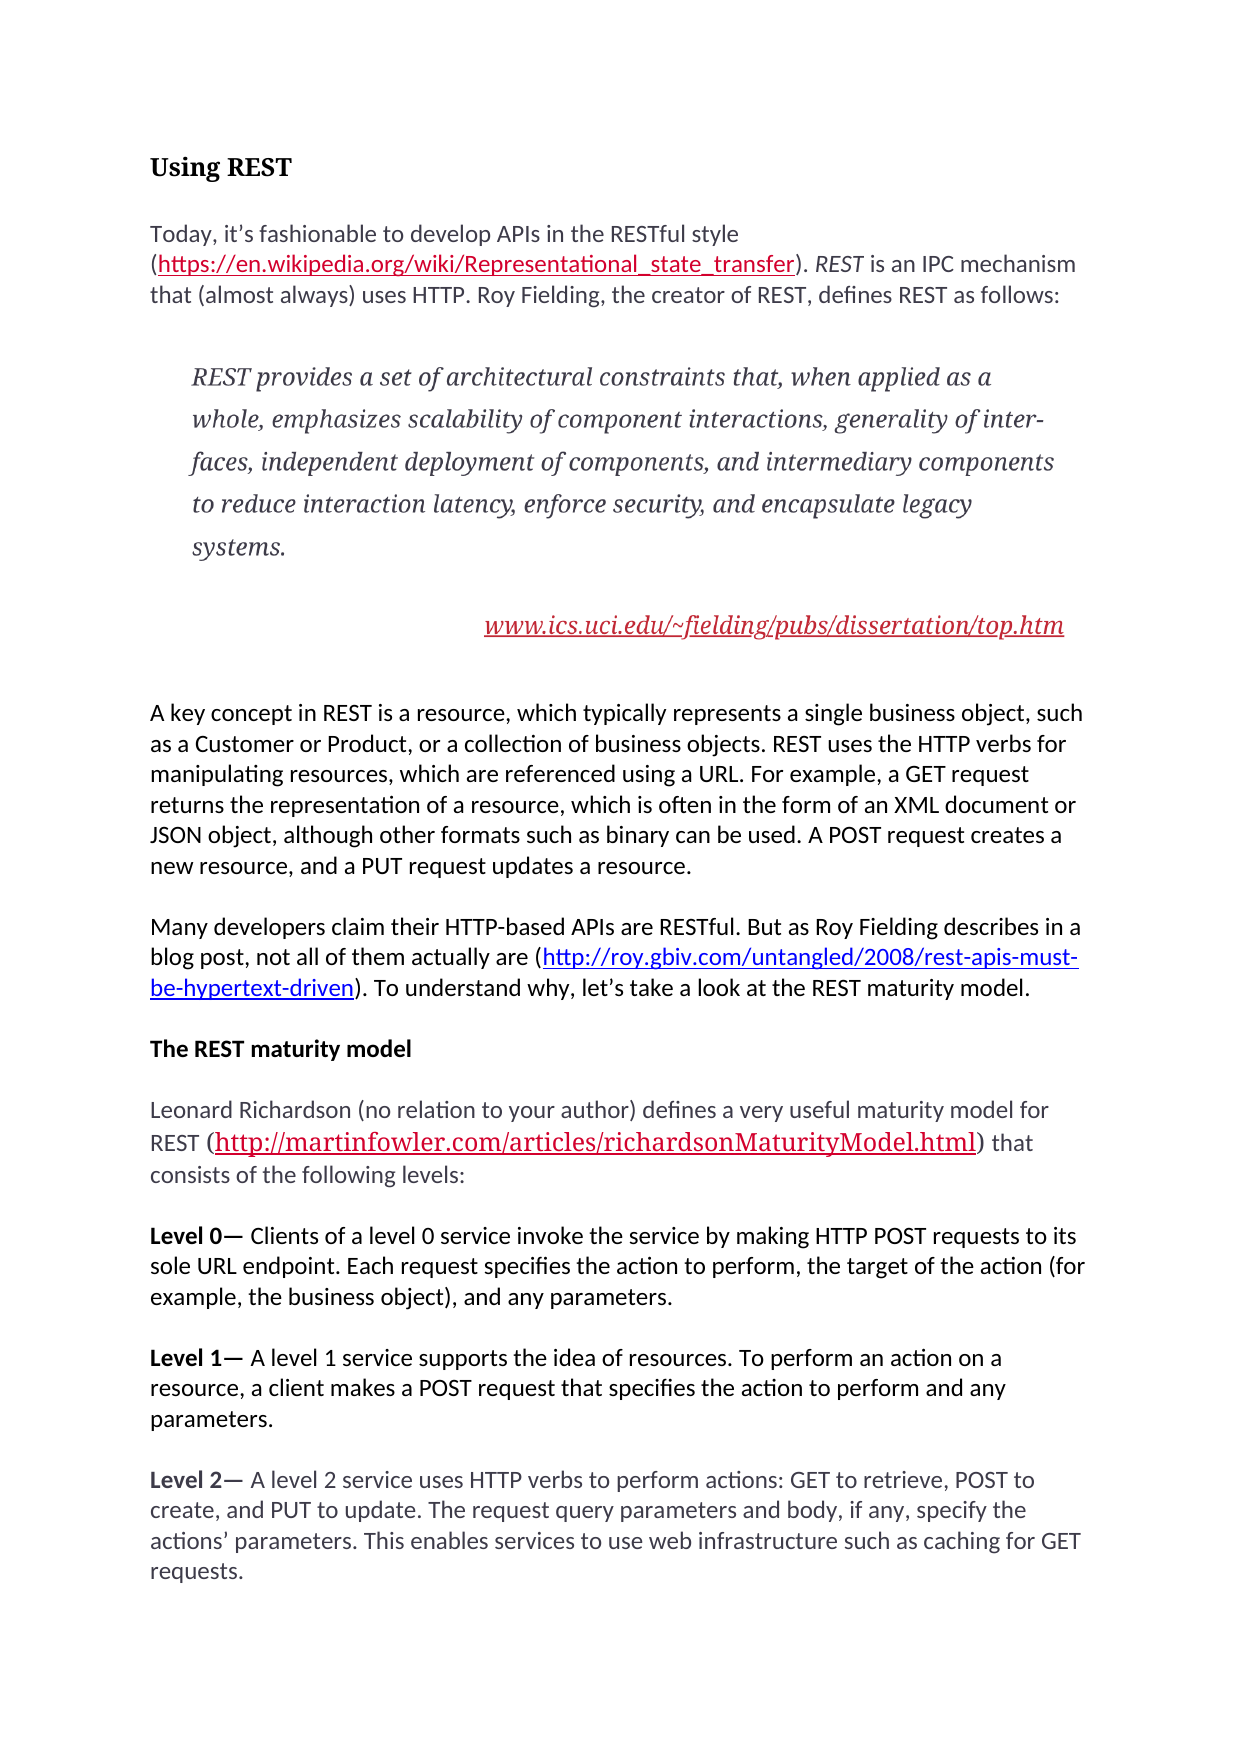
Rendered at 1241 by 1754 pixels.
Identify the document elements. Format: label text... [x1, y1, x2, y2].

text Level 0— Clients of a level 0 service invoke the service by making HTTP POST requests to its sole URL endpoint. Each request specifies the action to perform, the target of the action (for example, the business object), and any parameters. [150, 1220, 1090, 1311]
text Leonard Richardson (no relation to your author) defines a very useful maturity model for REST (http://martinfowler.com/articles/richardsonMaturityModel.html) that consists of the following levels: [466, 1094, 1090, 1189]
text Level 1— A level 1 service supports the idea of resources. To perform an action on a resource, a client makes a POST request that specifies the action to perform and any parameters. [150, 1342, 1090, 1433]
text The REST maturity model [150, 1033, 1090, 1064]
picture [150, 343, 1091, 664]
text Today, it’s fashionable to develop APIs in the RESTful style (https://en.wikipedia.org/wiki/Representational_state_transfer). REST is an IPC mechanism that (almost always) uses HTTP. Roy Fielding, the creator of REST, defines REST as follows: [740, 218, 1090, 310]
text Level 2— A level 2 service uses HTTP verbs to perform actions: GET to retrieve, POST to create, and PUT to update. The request query parameters and body, if any, specify the actions’ parameters. This enables services to use web infrastructure such as caching for GET requests. [150, 1464, 1090, 1586]
text A key concept in REST is a resource, which typically represents a single business object, such as a Customer or Product, or a collection of business objects. REST uses the HTTP verbs for manipulating resources, which are referenced using a URL. For example, a GET request returns the representation of a resource, which is often in the form of an XML document or JSON object, although other formats such as binary can be used. A POST request creates a new resource, and a PUT request updates a resource. [150, 697, 1090, 881]
text Using REST [150, 150, 1090, 184]
text Many developers claim their HTTP-based APIs are RESTful. But as Roy Fielding describes in a blog post, not all of them actually are (http://roy.gbiv.com/untangled/2008/rest-apis-must-be-hypertext-driven). To understand why, let’s take a look at the REST maturity model. [150, 911, 1090, 1003]
